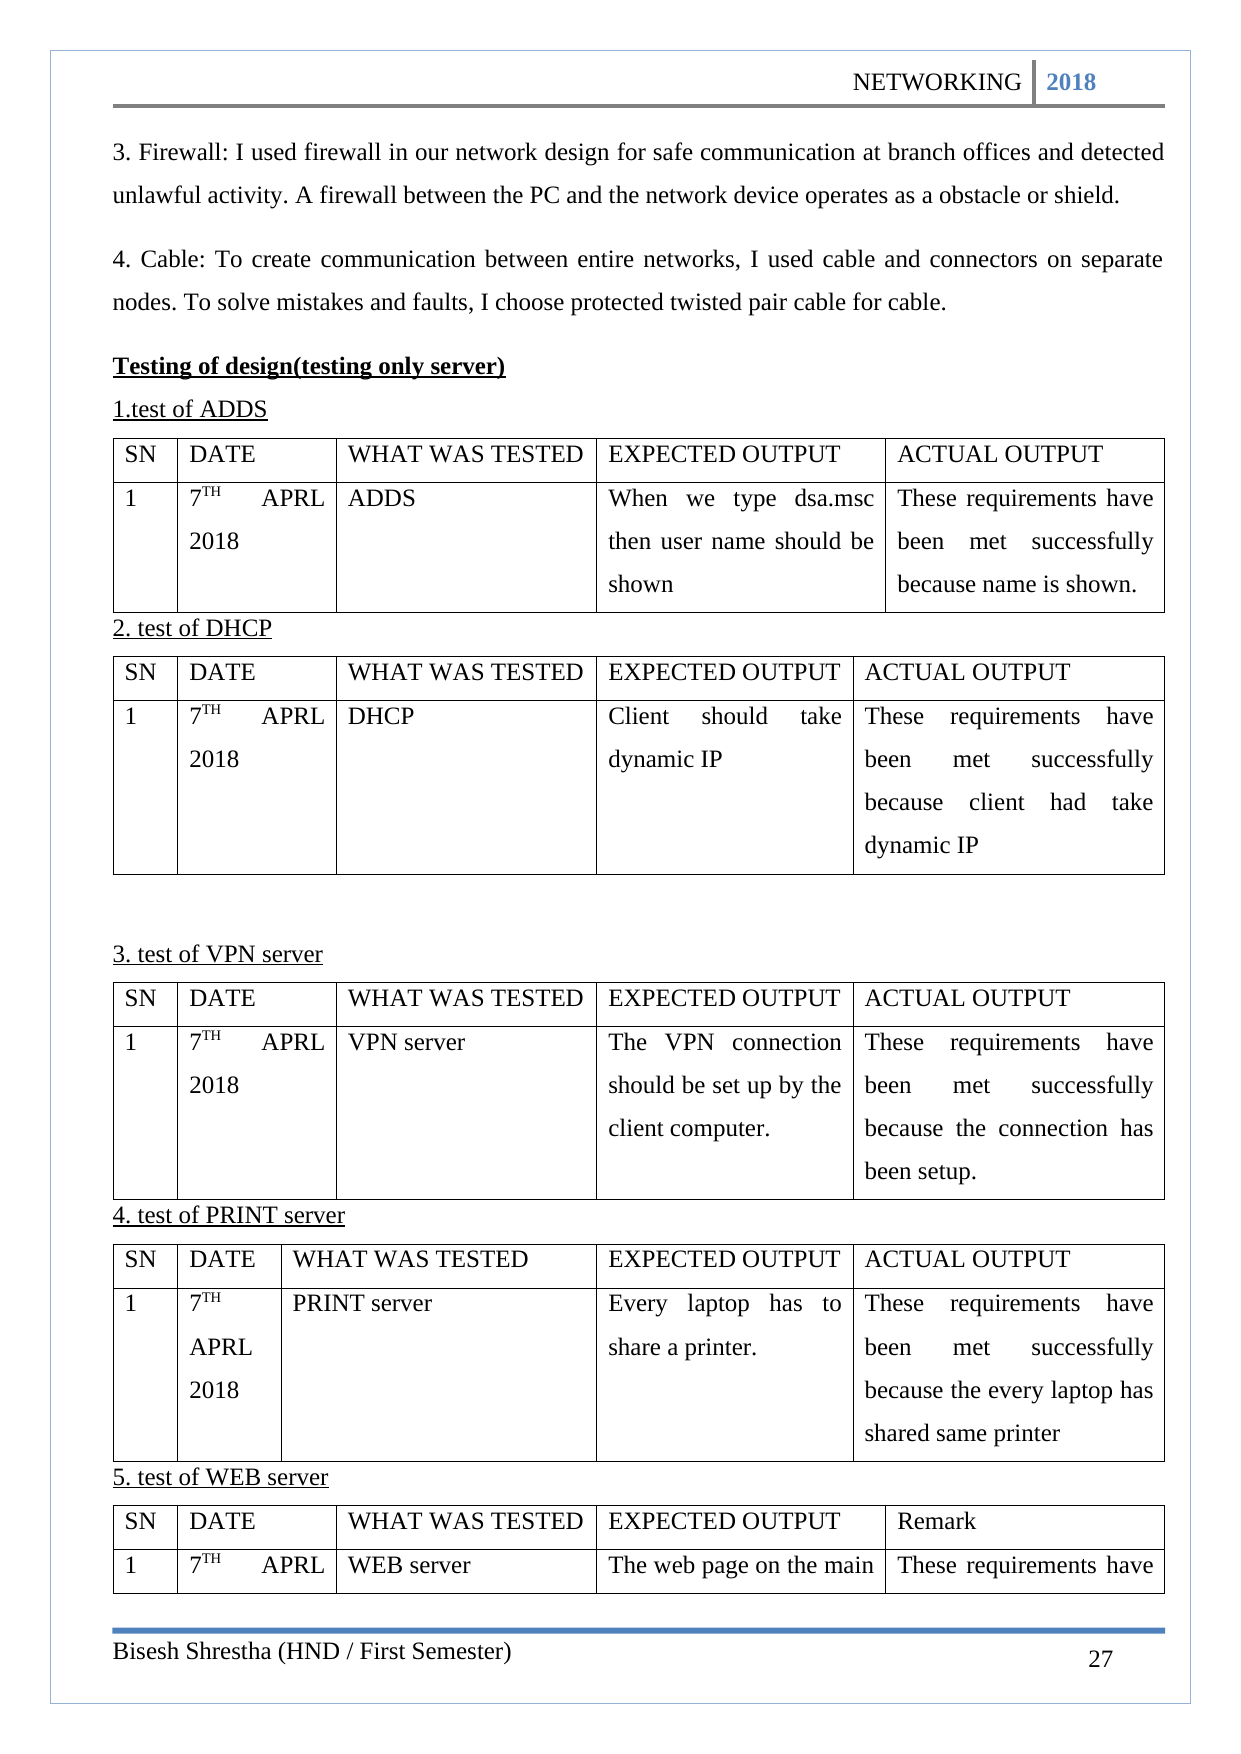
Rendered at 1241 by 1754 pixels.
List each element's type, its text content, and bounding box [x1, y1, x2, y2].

table_header WHAT WAS TESTED [337, 983, 596, 1026]
subtitle 3. test of VPN server [112, 939, 1165, 967]
table_cell Client should take dynamic IP [597, 701, 853, 874]
table_header SN [114, 1245, 177, 1287]
table_cell These requirements have been met successfully because name is shown. [886, 483, 1164, 612]
subtitle 4. test of PRINT server [112, 1200, 1165, 1229]
table_cell 7TH APRL 2018 [178, 1027, 336, 1199]
table_header SN [114, 439, 177, 482]
table_header DATE [178, 1506, 336, 1549]
text 4. Cable: To create communication between entire networks, I used cable and connectors on separate nodes. To solve mistakes and faults, I choose protected twisted pair cable for cable. [112, 244, 1165, 316]
table_header DATE [178, 439, 336, 482]
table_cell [597, 1550, 885, 1593]
table_cell Every laptop has to share a printer. [597, 1289, 853, 1461]
table_cell 7TH APRL 2018 [178, 1289, 281, 1461]
table_cell These requirements have been met successfully because client had take dynamic IP [854, 701, 1164, 874]
table_cell WEB server [337, 1550, 596, 1593]
table_header Remark [886, 1506, 1164, 1549]
subtitle 1.test of ADDS [112, 394, 1165, 423]
table_cell ADDS [337, 483, 596, 612]
table_header EXPECTED OUTPUT [597, 1506, 885, 1549]
table_cell 1 [114, 1550, 177, 1593]
table_cell 7TH APRL 2018 [178, 483, 336, 612]
table_cell 7TH APRL 2018 [178, 701, 336, 874]
table_header EXPECTED OUTPUT [597, 439, 885, 482]
table_cell These requirements have been met successfully because the every laptop has shared same printer [854, 1289, 1164, 1461]
table_header EXPECTED OUTPUT [597, 1245, 853, 1287]
table_header DATE [178, 1245, 281, 1287]
table_cell 1 [114, 701, 177, 874]
text 3. Firewall: I used firewall in our network design for safe communication at branch offices and detected unlawful activity. A firewall between the PC and the network device operates as a obstacle or shield. [112, 137, 1165, 209]
table_header EXPECTED OUTPUT [597, 983, 853, 1026]
table_cell 1 [114, 1027, 177, 1199]
table_header DATE [178, 983, 336, 1026]
table_header SN [114, 1506, 177, 1549]
table_header WHAT WAS TESTED [282, 1245, 596, 1287]
table_header WHAT WAS TESTED [337, 1506, 596, 1549]
table_cell 1 [114, 483, 177, 612]
table_cell These requirements have been met successfully because the connection has been setup. [854, 1027, 1164, 1199]
table_cell When we type dsa.msc then user name should be shown [597, 483, 885, 612]
table_header DATE [178, 657, 336, 700]
table_cell 1 [114, 1289, 177, 1461]
table_cell DHCP [337, 701, 596, 874]
table_cell VPN server [337, 1027, 596, 1199]
table_header SN [114, 657, 177, 700]
table_header SN [114, 983, 177, 1026]
table_cell PRINT server [282, 1289, 596, 1461]
subtitle 2. test of DHCP [112, 613, 1165, 642]
table_header ACTUAL OUTPUT [854, 1245, 1164, 1287]
subtitle 5. test of WEB server [112, 1462, 1165, 1491]
table_header WHAT WAS TESTED [337, 439, 596, 482]
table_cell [886, 1550, 1164, 1593]
table_cell 7TH APRL 2018 [178, 1550, 336, 1593]
table_header ACTUAL OUTPUT [854, 657, 1164, 700]
table_header EXPECTED OUTPUT [597, 657, 853, 700]
table_header ACTUAL OUTPUT [854, 983, 1164, 1026]
table_cell The VPN connection should be set up by the client computer. [597, 1027, 853, 1199]
table_header ACTUAL OUTPUT [886, 439, 1164, 482]
subtitle Testing of design(testing only server) [112, 351, 1165, 380]
table_header WHAT WAS TESTED [337, 657, 596, 700]
